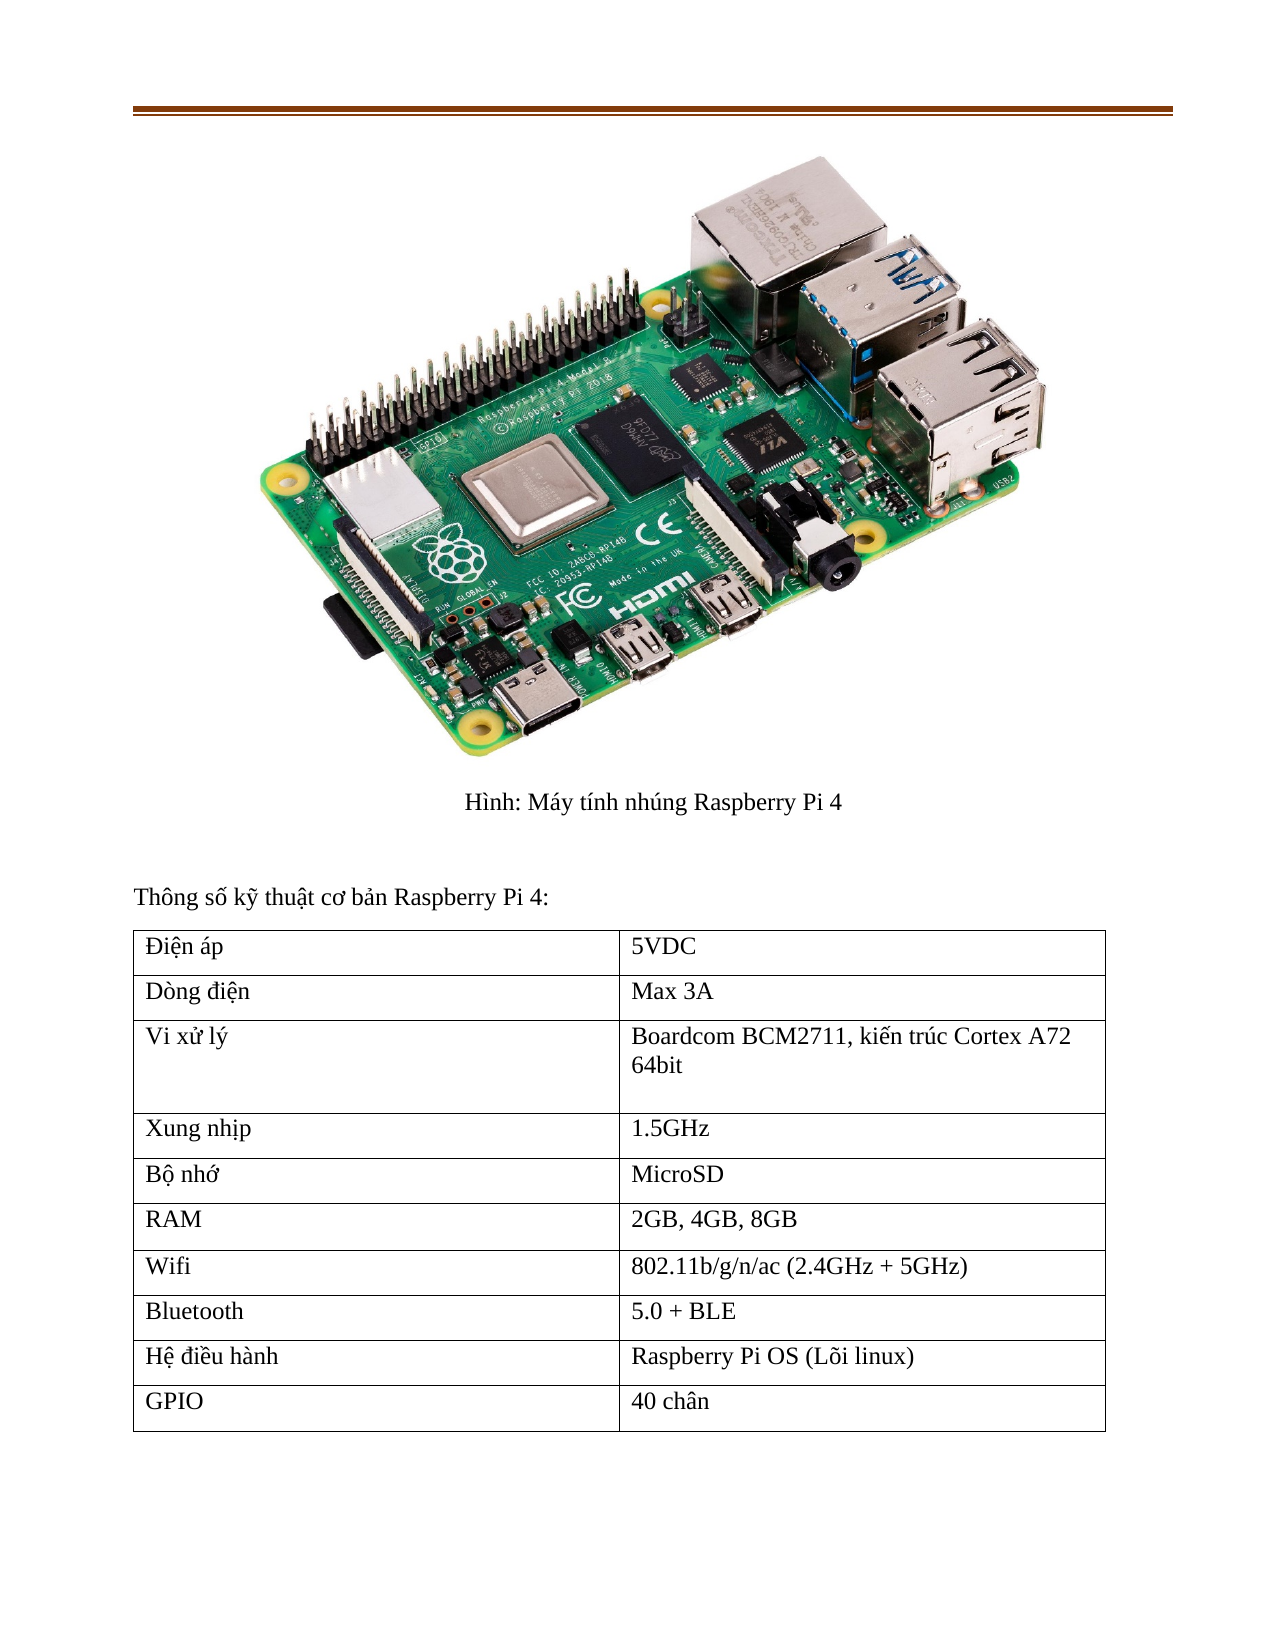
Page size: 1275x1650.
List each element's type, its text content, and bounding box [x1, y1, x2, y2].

table_cell Wifi [134, 1251, 619, 1295]
table_cell MicroSD [620, 1159, 1105, 1203]
table_header 5VDC [620, 931, 1105, 975]
table_cell RAM [134, 1204, 619, 1250]
picture [248, 144, 1058, 768]
table_cell 2GB, 4GB, 8GB [620, 1204, 1105, 1250]
table_cell GPIO [134, 1386, 619, 1431]
table_cell 40 chân [620, 1386, 1105, 1431]
text Thông số kỹ thuật cơ bản Raspberry Pi 4: [133, 882, 1173, 911]
table_cell Boardcom BCM2711, kiến trúc Cortex A72 64bit [620, 1021, 1105, 1112]
text Hình: Máy tính nhúng Raspberry Pi 4 [133, 787, 1173, 816]
table_cell 1.5GHz [620, 1114, 1105, 1158]
table_cell Hệ điều hành [134, 1341, 619, 1385]
table_cell Dòng điện [134, 976, 619, 1020]
table_cell 802.11b/g/n/ac (2.4GHz + 5GHz) [620, 1251, 1105, 1295]
table_header Điện áp [134, 931, 619, 975]
table_cell 5.0 + BLE [620, 1296, 1105, 1340]
table_cell Raspberry Pi OS (Lõi linux) [620, 1341, 1105, 1385]
table_cell Xung nhịp [134, 1114, 619, 1158]
table_cell Max 3A [620, 976, 1105, 1020]
table_cell Vi xử lý [134, 1021, 619, 1112]
table_cell Bluetooth [134, 1296, 619, 1340]
table_cell Bộ nhớ [134, 1159, 619, 1203]
